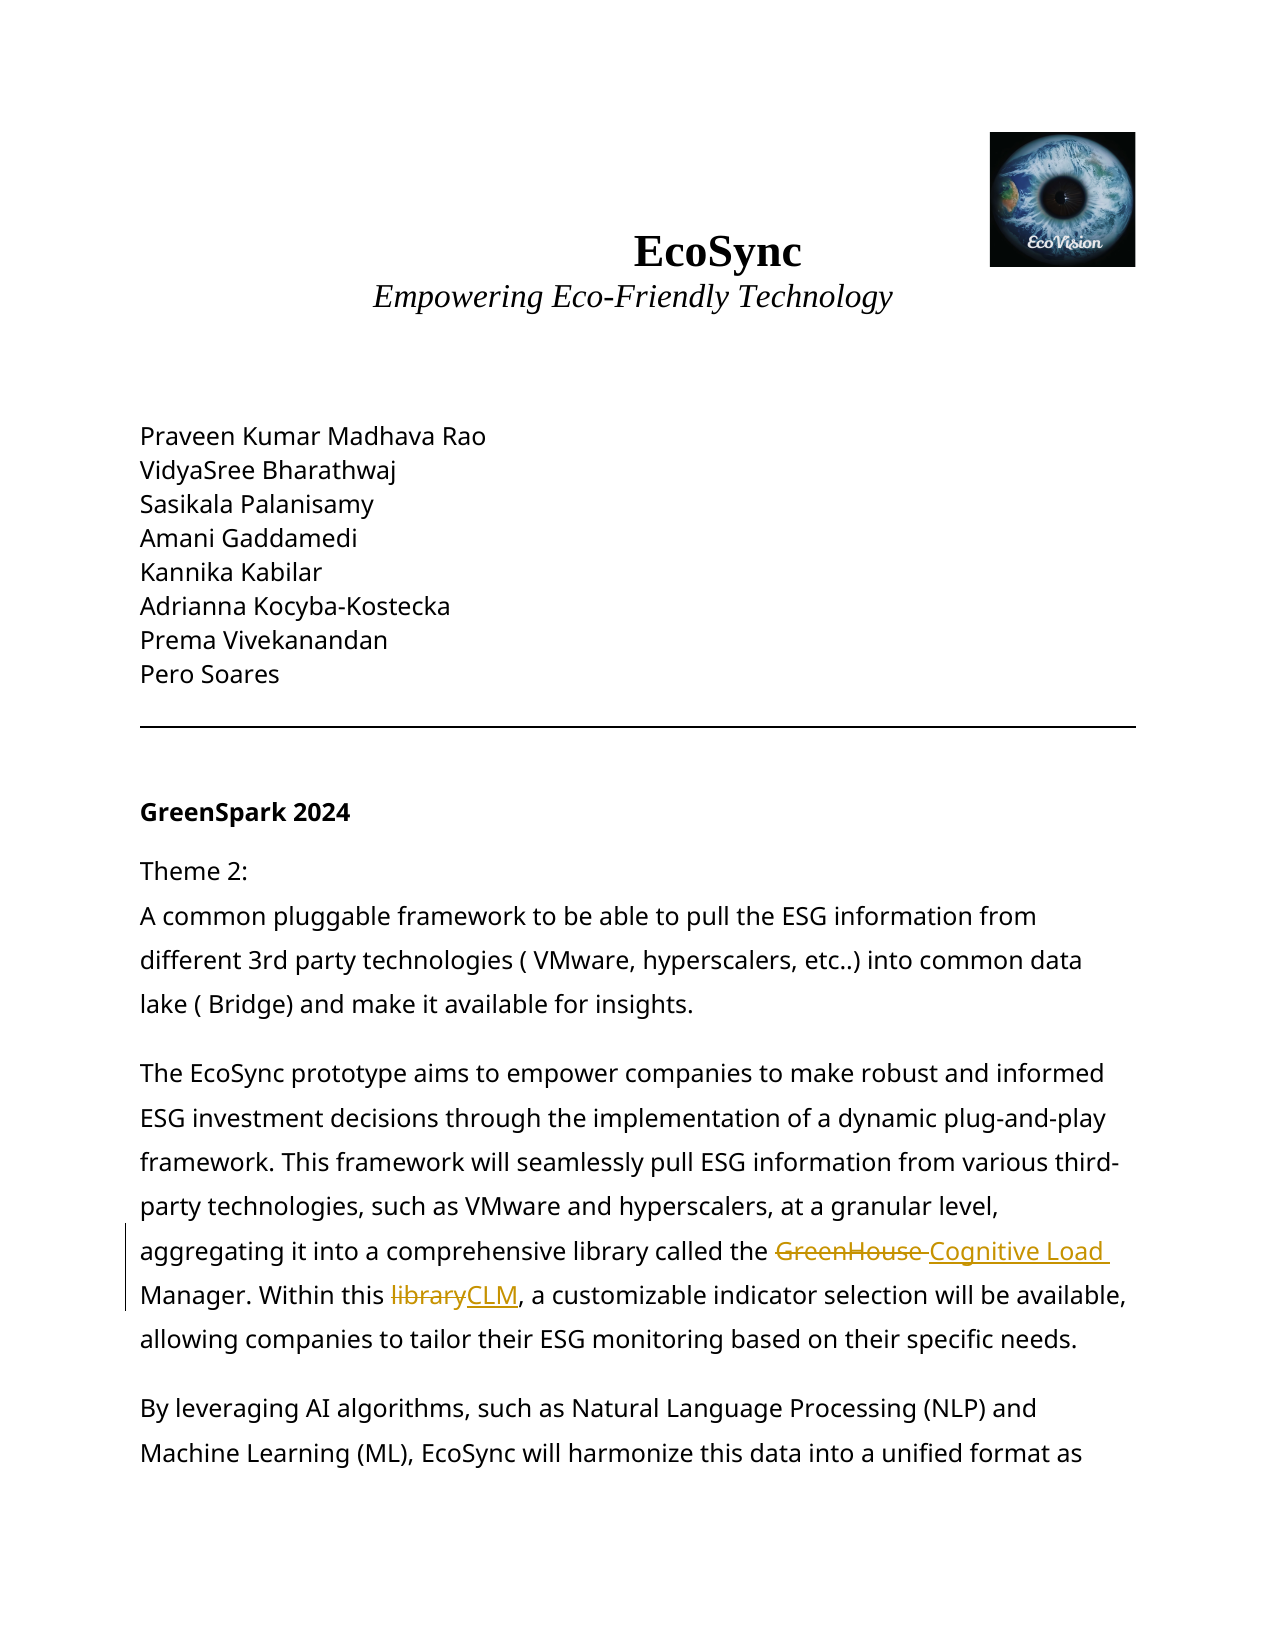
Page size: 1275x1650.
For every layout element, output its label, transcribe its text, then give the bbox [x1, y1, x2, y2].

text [139, 1391, 1136, 1469]
text Adrianna Kocyba-Kostecka Prema Vivekanandan [139, 588, 1136, 657]
text Theme 2: A common pluggable framework to be able to pull the ESG information from different 3rd party technologies ( VMware, hyperscalers, etc..) into common data lake ( Bridge) and make it available for insights. [139, 854, 1136, 1021]
text The EcoSync prototype aims to empower companies to make robust and informed ESG investment decisions through the implementation of a dynamic plug-and-play framework. This framework will seamlessly pull ESG information from various third-party technologies, such as VMware and hyperscalers, at a granular level, aggregating it into a comprehensive library called the Manager. Within this , a customizable indicator selection will be available, allowing companies to tailor their ESG monitoring based on their specific needs. [139, 1056, 1136, 1356]
text Kannika Kabilar [139, 554, 1136, 588]
text Amani Gaddamedi [139, 520, 1136, 554]
text Pero Soares [139, 657, 1136, 728]
subtitle EcoSync Empowering Eco-Friendly Technology [139, 132, 1136, 314]
subtitle GreenSpark 2024 [139, 795, 1136, 829]
text Sasikala Palanisamy [139, 486, 1136, 520]
picture [989, 132, 1136, 267]
text Praveen Kumar Madhava Rao VidyaSree Bharathwaj [139, 384, 1136, 486]
